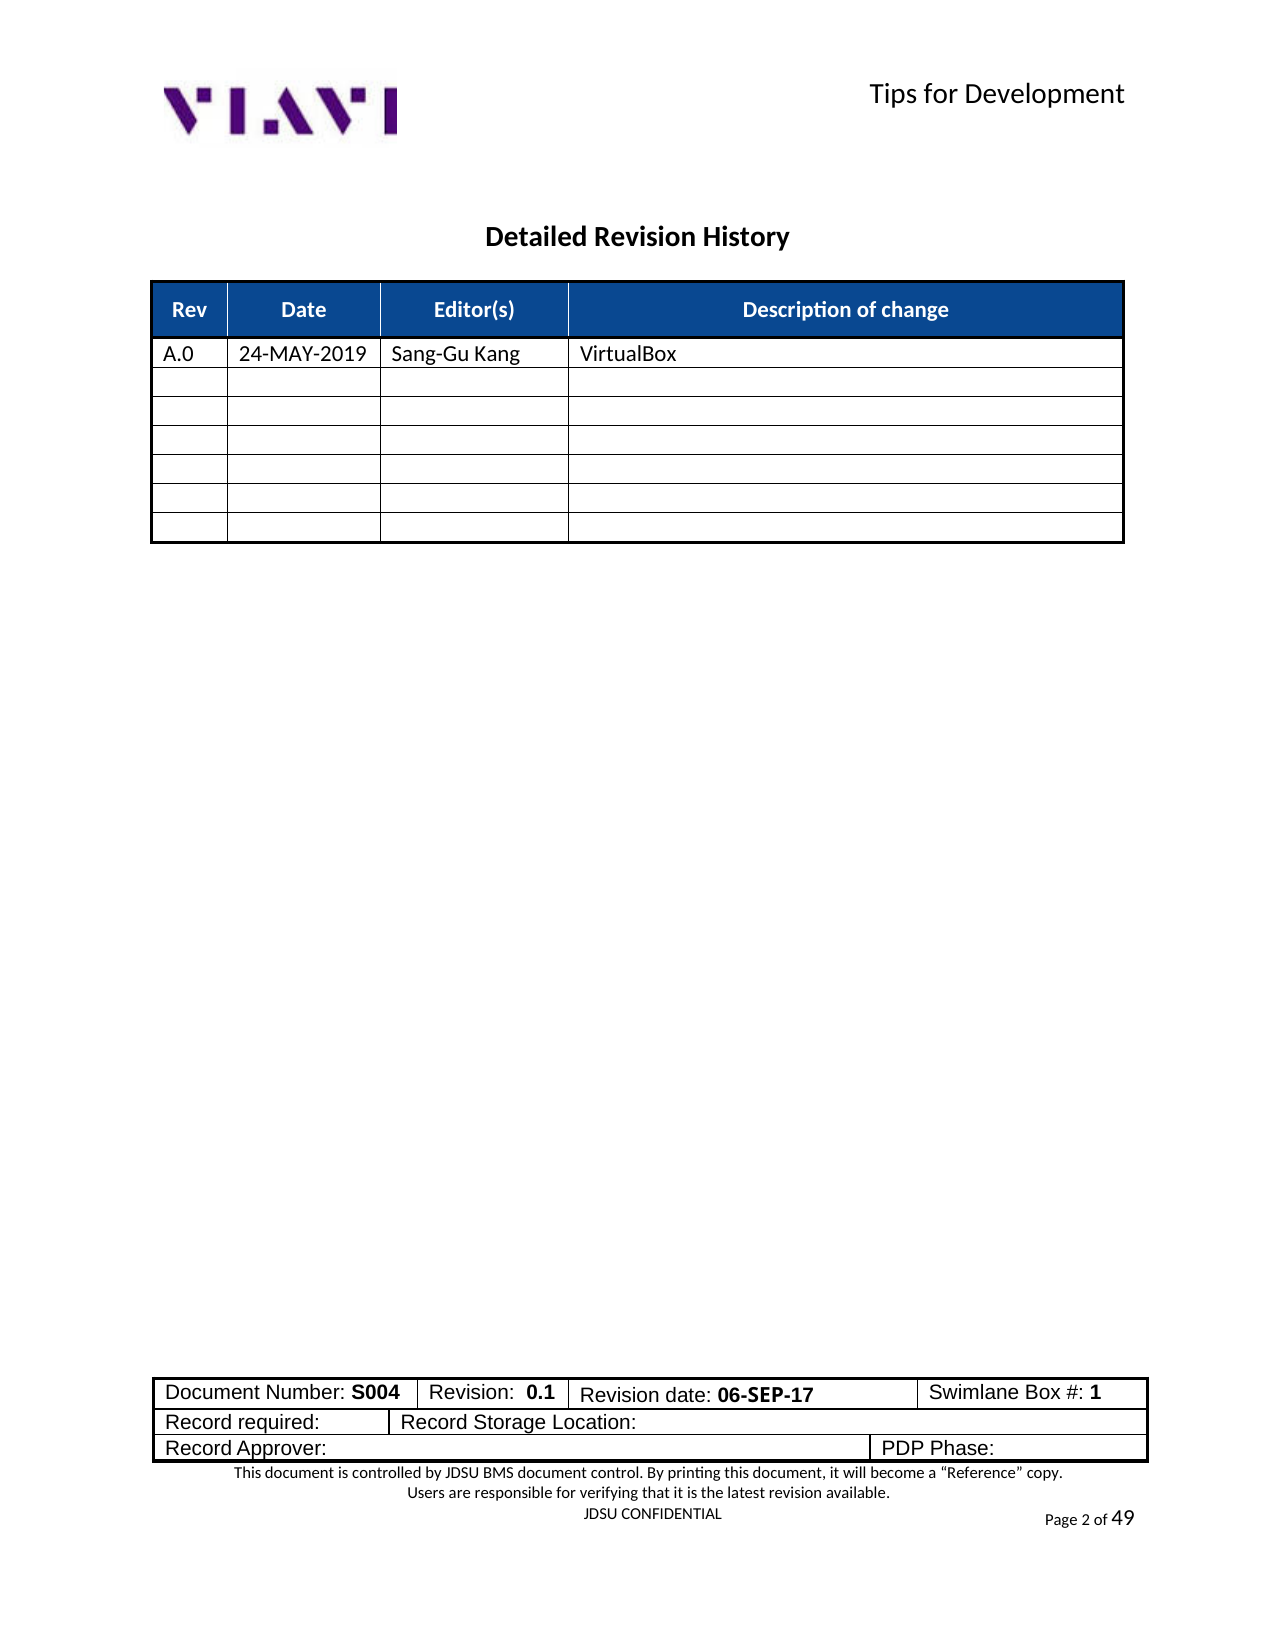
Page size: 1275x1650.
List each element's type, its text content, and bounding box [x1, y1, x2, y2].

table_cell Sang-Gu Kang [381, 339, 568, 367]
table_cell [153, 397, 227, 425]
table_cell A.0 [153, 339, 227, 367]
table_header Date [228, 283, 380, 336]
table_cell [153, 484, 227, 512]
table_cell [381, 484, 568, 512]
table_cell [569, 397, 1122, 425]
table_cell [153, 426, 227, 454]
table_cell [381, 368, 568, 396]
table_cell [569, 368, 1122, 396]
table_cell [228, 513, 380, 541]
table_cell [228, 397, 380, 425]
table_header Editor(s) [381, 283, 568, 336]
table_cell [228, 484, 380, 512]
table_header Rev [153, 283, 227, 336]
table_cell VirtualBox [569, 339, 1122, 367]
table_cell [569, 484, 1122, 512]
table_cell [228, 455, 380, 483]
table_cell [569, 513, 1122, 541]
picture [162, 68, 397, 146]
table_cell [153, 368, 227, 396]
table_cell [153, 513, 227, 541]
table_cell [381, 455, 568, 483]
table_cell [381, 397, 568, 425]
table_cell [381, 426, 568, 454]
table_cell [228, 368, 380, 396]
table_cell [569, 455, 1122, 483]
text Detailed Revision History [150, 218, 1125, 253]
table_cell [569, 426, 1122, 454]
table_header Description of change [569, 283, 1122, 336]
table_cell [153, 455, 227, 483]
table_cell [381, 513, 568, 541]
table_cell [228, 426, 380, 454]
table_cell 24-MAY-2019 [228, 339, 380, 367]
